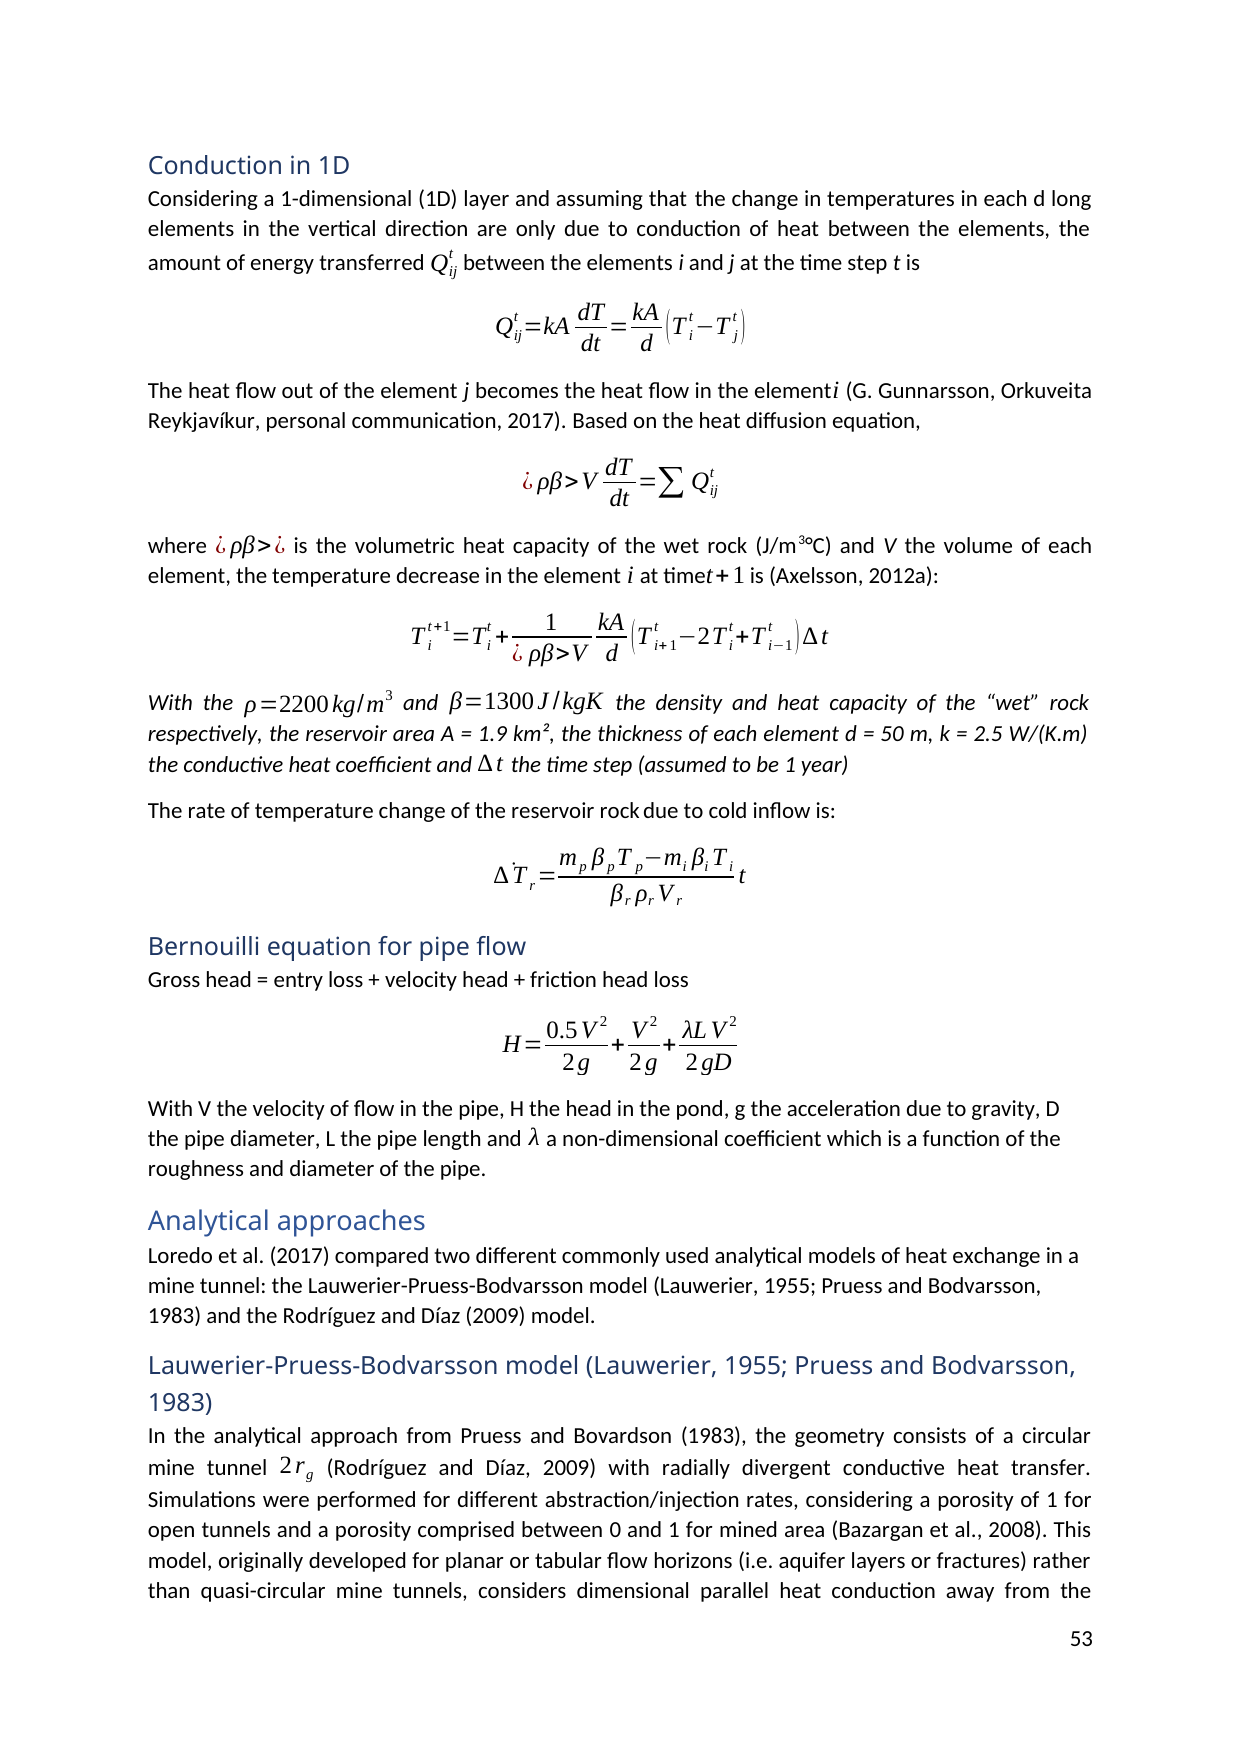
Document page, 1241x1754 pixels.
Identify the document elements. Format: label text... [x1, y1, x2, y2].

subtitle Conduction in 1D [148, 148, 1093, 182]
text where is the volumetric heat capacity of the wet rock (J/m3°C) and V the volume of each element, the temperature decrease in the element at time is (Axelsson, 2012a): [148, 531, 1093, 589]
subtitle Lauwerier-Pruess-Bodvarsson model (Lauwerier, 1955; Pruess and Bodvarsson, 1983) [148, 1348, 1093, 1419]
text With V the velocity of flow in the pipe, H the head in the pond, g the acceleration due to gravity, D the pipe diameter, L the pipe length and a non-dimensional coefficient which is a function of the roughness and diameter of the pipe. [148, 1094, 1093, 1182]
text With the and the density and heat capacity of the “wet” rock respectively, the reservoir area A = 1.9 km², the thickness of each element d = 50 m, k = 2.5 W/(K.m) the conductive heat coefficient and the time step (assumed to be 1 year) [148, 686, 1093, 778]
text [148, 1422, 1093, 1604]
text Gross head = entry loss + velocity head + friction head loss [148, 965, 1093, 993]
text The heat flow out of the element j becomes the heat flow in the element (G. Gunnarsson, Orkuveita Reykjavíkur, personal communication, 2017). Based on the heat diffusion equation, [148, 376, 1093, 434]
subtitle Analytical approaches [148, 1201, 1093, 1238]
text Considering a 1-dimensional (1D) layer and assuming that the change in temperatures in each d long elements in the vertical direction are only due to conduction of heat between the elements, the amount of energy transferred between the elements i and j at the time step t is [148, 184, 1093, 280]
text Loredo et al. (2017) compared two different commonly used analytical models of heat exchange in a mine tunnel: the Lauwerier-Pruess-Bodvarsson model (Lauwerier, 1955; Pruess and Bodvarsson, 1983) and the Rodríguez and Díaz (2009) model. [148, 1241, 1093, 1329]
subtitle Bernouilli equation for pipe flow [148, 929, 1093, 963]
text The rate of temperature change of the reservoir rockdue to cold inflow is: [148, 797, 1093, 824]
